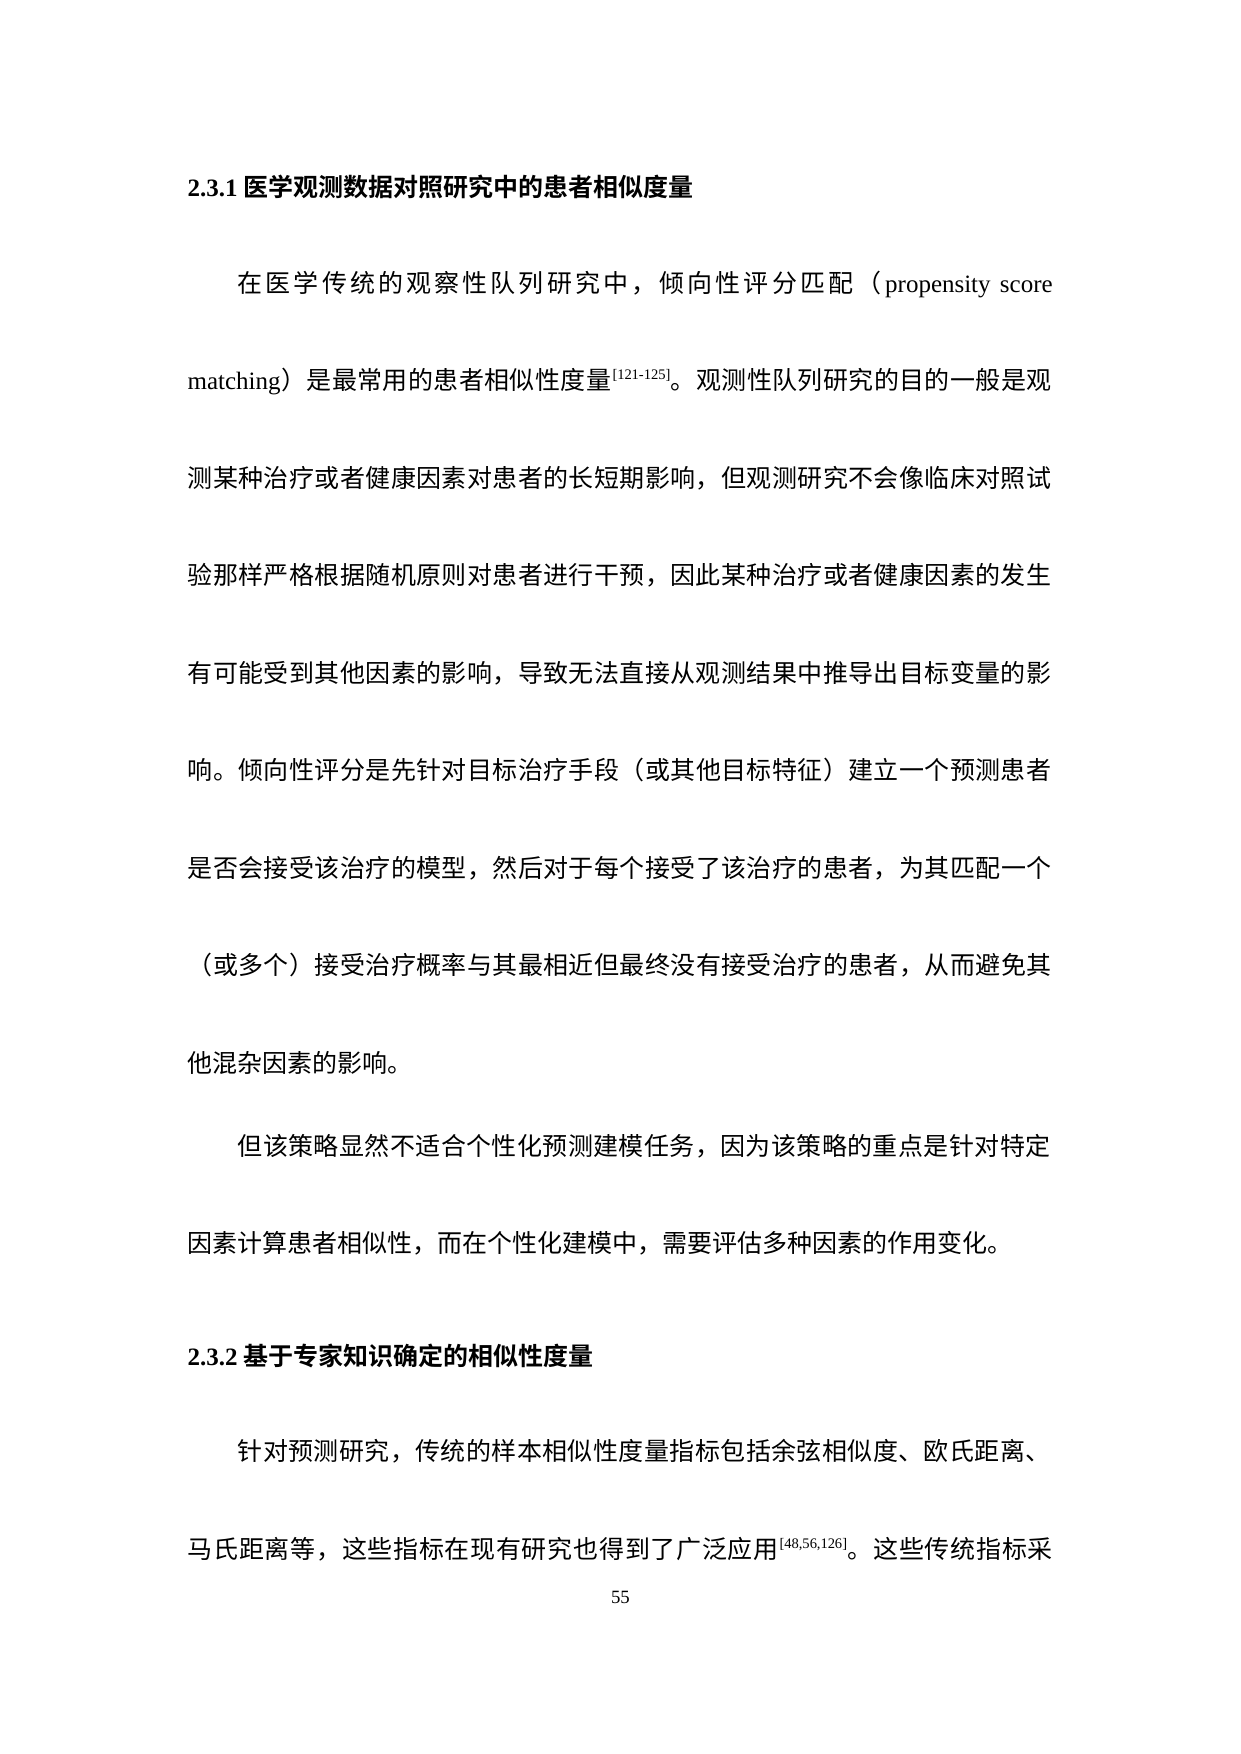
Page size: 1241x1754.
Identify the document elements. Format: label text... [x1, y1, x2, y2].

subtitle 2.3.2 基于专家知识确定的相似性度量 [187, 1322, 1053, 1387]
text 但该策略显然不适合个性化预测建模任务，因为该策略的重点是针对特定因素计算患者相似性，而在个性化建模中，需要评估多种因素的作用变化。 [187, 1112, 1053, 1274]
text 在医学传统的观察性队列研究中，倾向性评分匹配（propensity score matching）是最常用的患者相似性度量[121-125]。观测性队列研究的目的一般是观测某种治疗或者健康因素对患者的长短期影响，但观测研究不会像临床对照试验那样严格根据随机原则对患者进行干预，因此某种治疗或者健康因素的发生有可能受到其他因素的影响，导致无法直接从观测结果中推导出目标变量的影响。倾向性评分是先针对目标治疗手段（或其他目标特征）建立一个预测患者是否会接受该治疗的模型，然后对于每个接受了该治疗的患者，为其匹配一个（或多个）接受治疗概率与其最相近但最终没有接受治疗的患者，从而避免其他混杂因素的影响。 [187, 249, 1053, 1094]
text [187, 1417, 1053, 1580]
subtitle 2.3.1 医学观测数据对照研究中的患者相似度量 [187, 153, 1053, 218]
